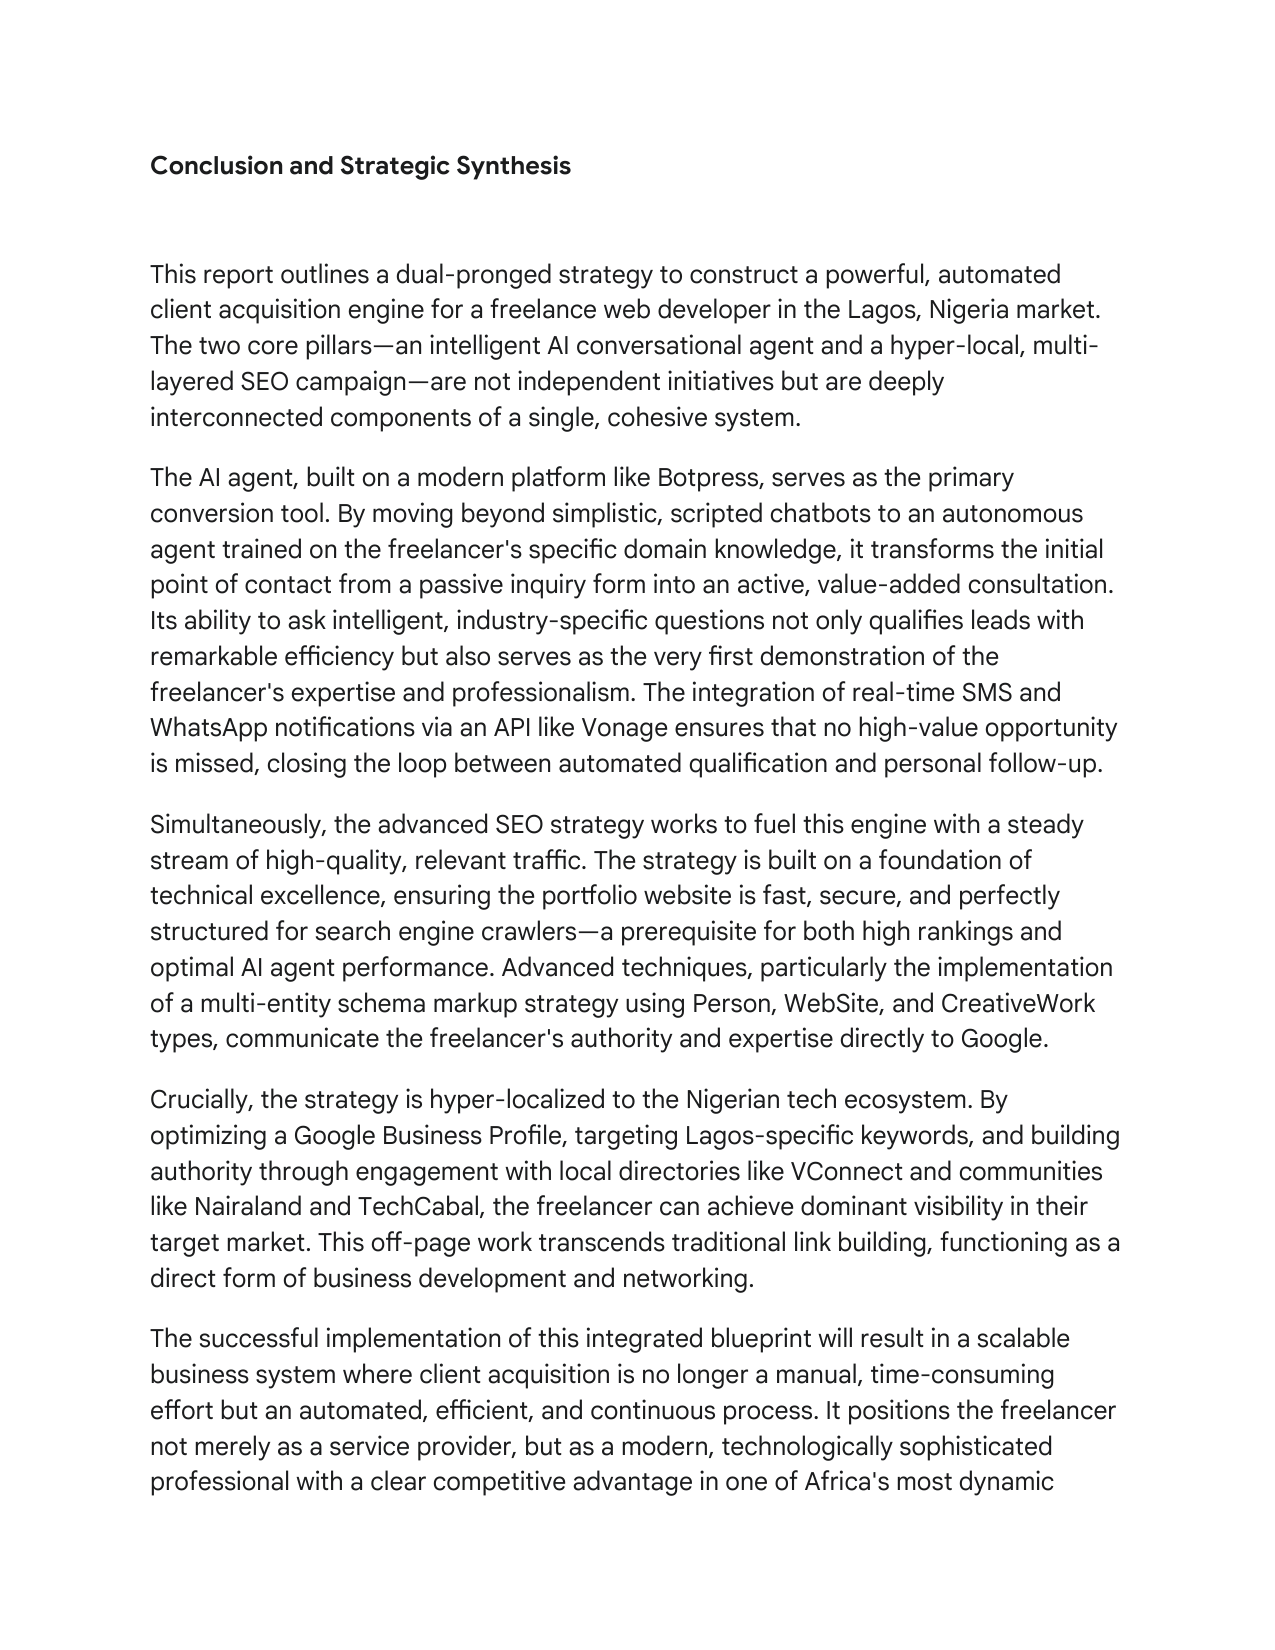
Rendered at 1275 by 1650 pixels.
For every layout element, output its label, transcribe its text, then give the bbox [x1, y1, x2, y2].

text This report outlines a dual-pronged strategy to construct a powerful, automated client acquisition engine for a freelance web developer in the Lagos, Nigeria market. The two core pillars—an intelligent AI conversational agent and a hyper-local, multi-layered SEO campaign—are not independent initiatives but are deeply interconnected components of a single, cohesive system. [150, 259, 1125, 433]
text Simultaneously, the advanced SEO strategy works to fuel this engine with a steady stream of high-quality, relevant traffic. The strategy is built on a foundation of technical excellence, ensuring the portfolio website is fast, secure, and perfectly structured for search engine crawlers—a prerequisite for both high rankings and optimal AI agent performance. Advanced techniques, particularly the implementation of a multi-entity schema markup strategy using Person, WebSite, and CreativeWork types, communicate the freelancer's authority and expertise directly to Google. [150, 809, 1125, 1055]
text The AI agent, built on a modern platform like Botpress, serves as the primary conversion tool. By moving beyond simplistic, scripted chatbots to an autonomous agent trained on the freelancer's specific domain knowledge, it transforms the initial point of contact from a passive inquiry form into an active, value-added consultation. Its ability to ask intelligent, industry-specific questions not only qualifies leads with remarkable efficiency but also serves as the very first demonstration of the freelancer's expertise and professionalism. The integration of real-time SMS and WhatsApp notifications via an API like Vonage ensures that no high-value opportunity is missed, closing the loop between automated qualification and personal follow-up. [150, 463, 1125, 780]
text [150, 1324, 1125, 1498]
text Crucially, the strategy is hyper-localized to the Nigerian tech ecosystem. By optimizing a Google Business Profile, targeting Lagos-specific keywords, and building authority through engagement with local directories like VConnect and communities like Nairaland and TechCabal, the freelancer can achieve dominant visibility in their target market. This off-page work transcends traditional link building, functioning as a direct form of business development and networking. [150, 1084, 1125, 1294]
subtitle Conclusion and Strategic Synthesis [150, 150, 1125, 181]
